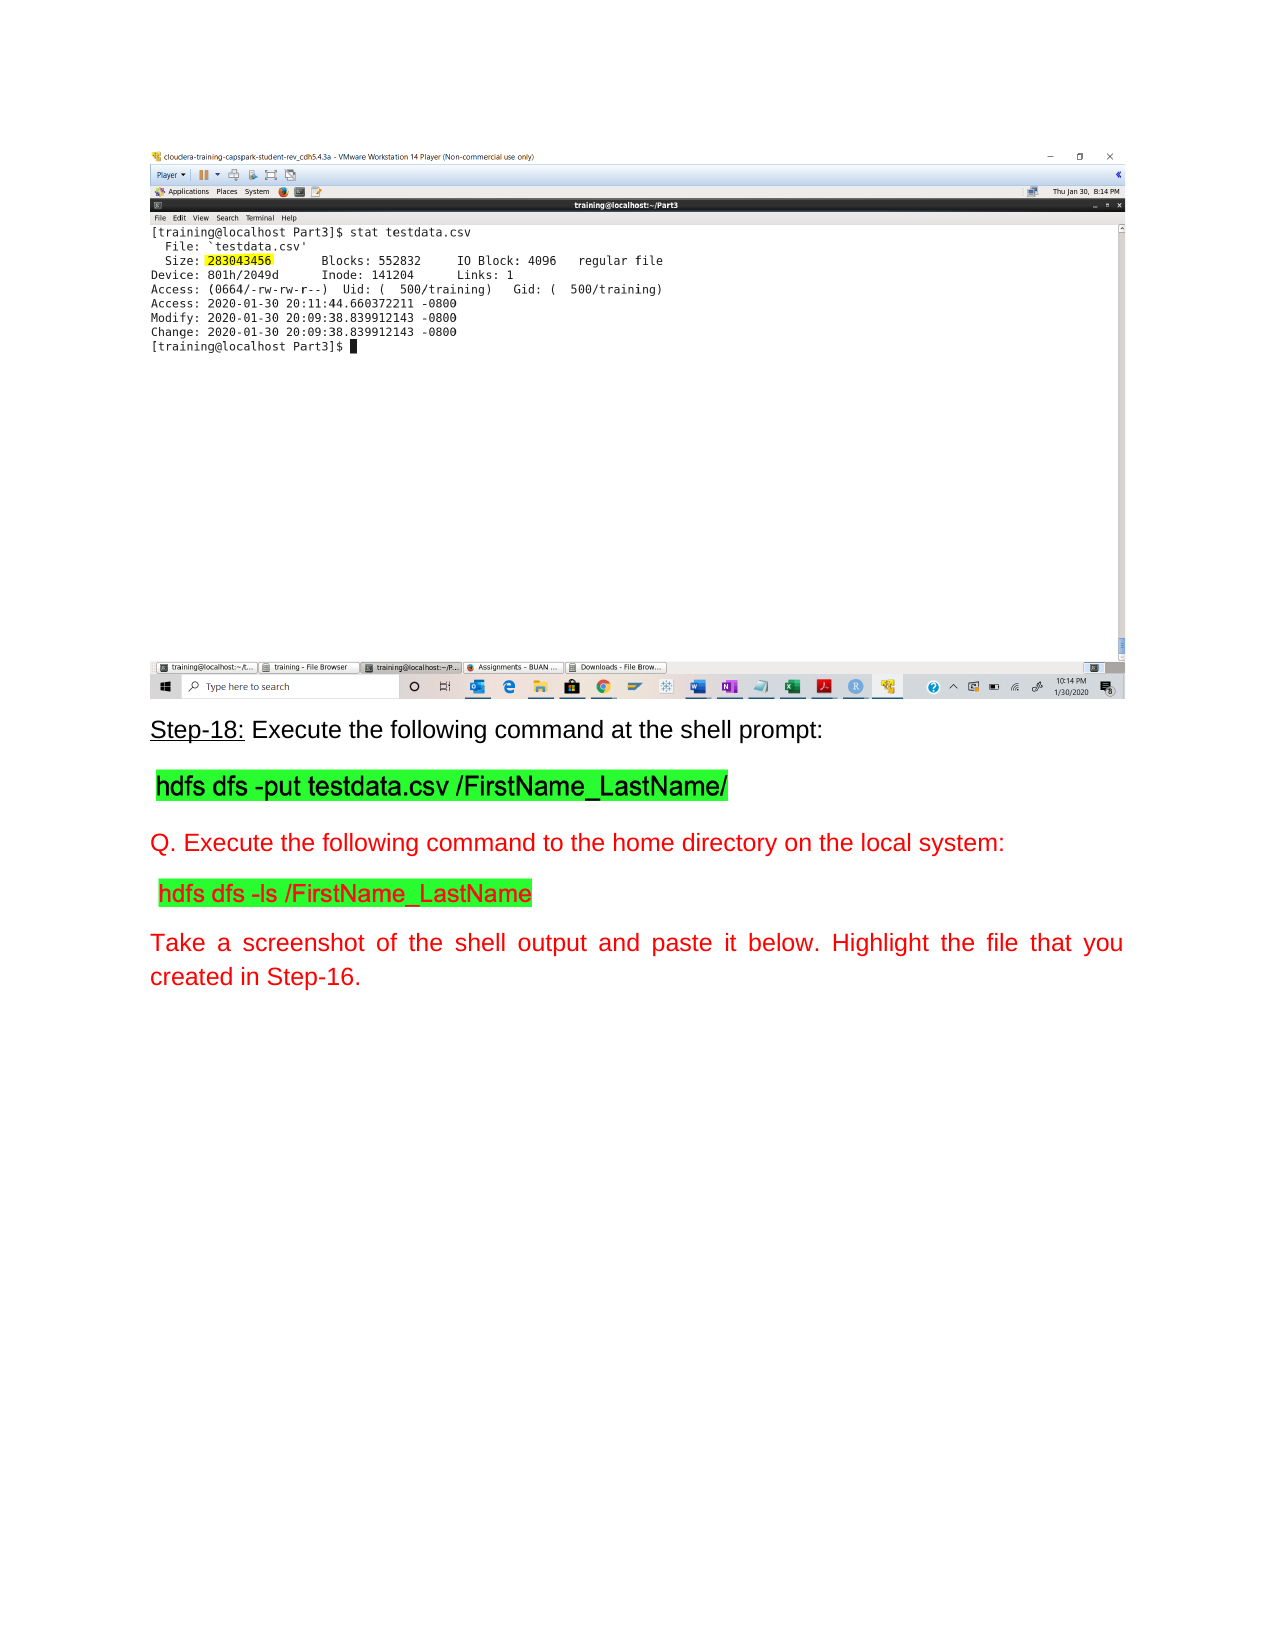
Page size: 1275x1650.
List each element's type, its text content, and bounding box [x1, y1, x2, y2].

text Take a screenshot of the shell output and paste it below. Highlight the file that you created in Step-16. [150, 928, 1125, 990]
text Step-18: Execute the following command at the shell prompt: [150, 715, 1125, 744]
picture [150, 760, 733, 812]
picture [150, 873, 540, 912]
text Q. Execute the following command to the home directory on the local system: [150, 828, 1125, 857]
picture [150, 150, 1125, 699]
